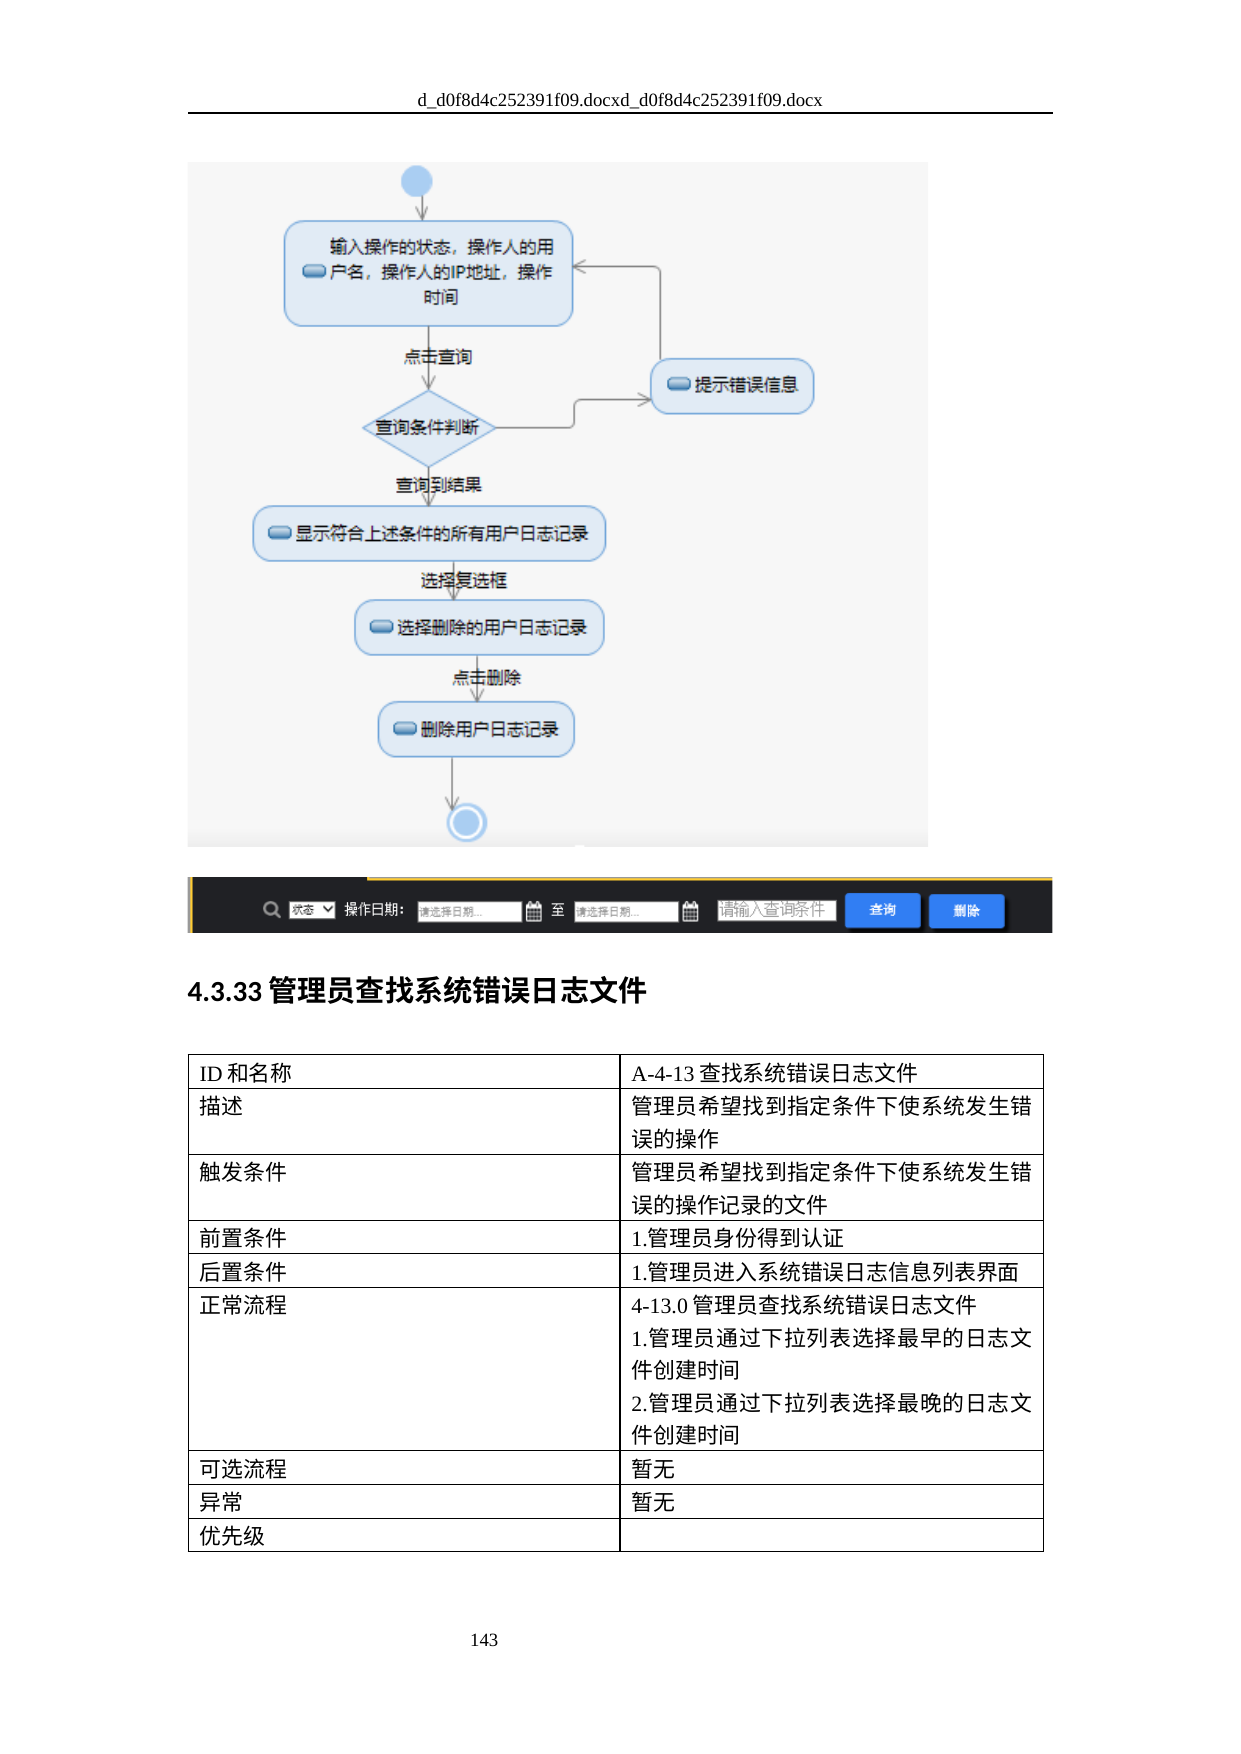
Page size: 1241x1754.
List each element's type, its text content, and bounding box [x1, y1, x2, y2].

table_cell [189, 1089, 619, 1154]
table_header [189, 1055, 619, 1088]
subtitle 4.3.33管理员查找系统错误日志文件 [187, 957, 1053, 1022]
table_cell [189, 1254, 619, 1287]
picture [187, 162, 929, 847]
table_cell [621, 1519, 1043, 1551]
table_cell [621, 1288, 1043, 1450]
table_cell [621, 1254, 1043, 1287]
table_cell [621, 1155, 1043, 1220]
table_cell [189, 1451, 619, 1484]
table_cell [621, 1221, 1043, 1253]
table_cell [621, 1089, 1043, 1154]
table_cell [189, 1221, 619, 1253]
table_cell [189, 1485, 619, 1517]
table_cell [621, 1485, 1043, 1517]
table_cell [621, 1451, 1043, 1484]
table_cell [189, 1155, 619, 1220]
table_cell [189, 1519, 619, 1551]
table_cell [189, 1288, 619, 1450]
picture [187, 877, 1053, 933]
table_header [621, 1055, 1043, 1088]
